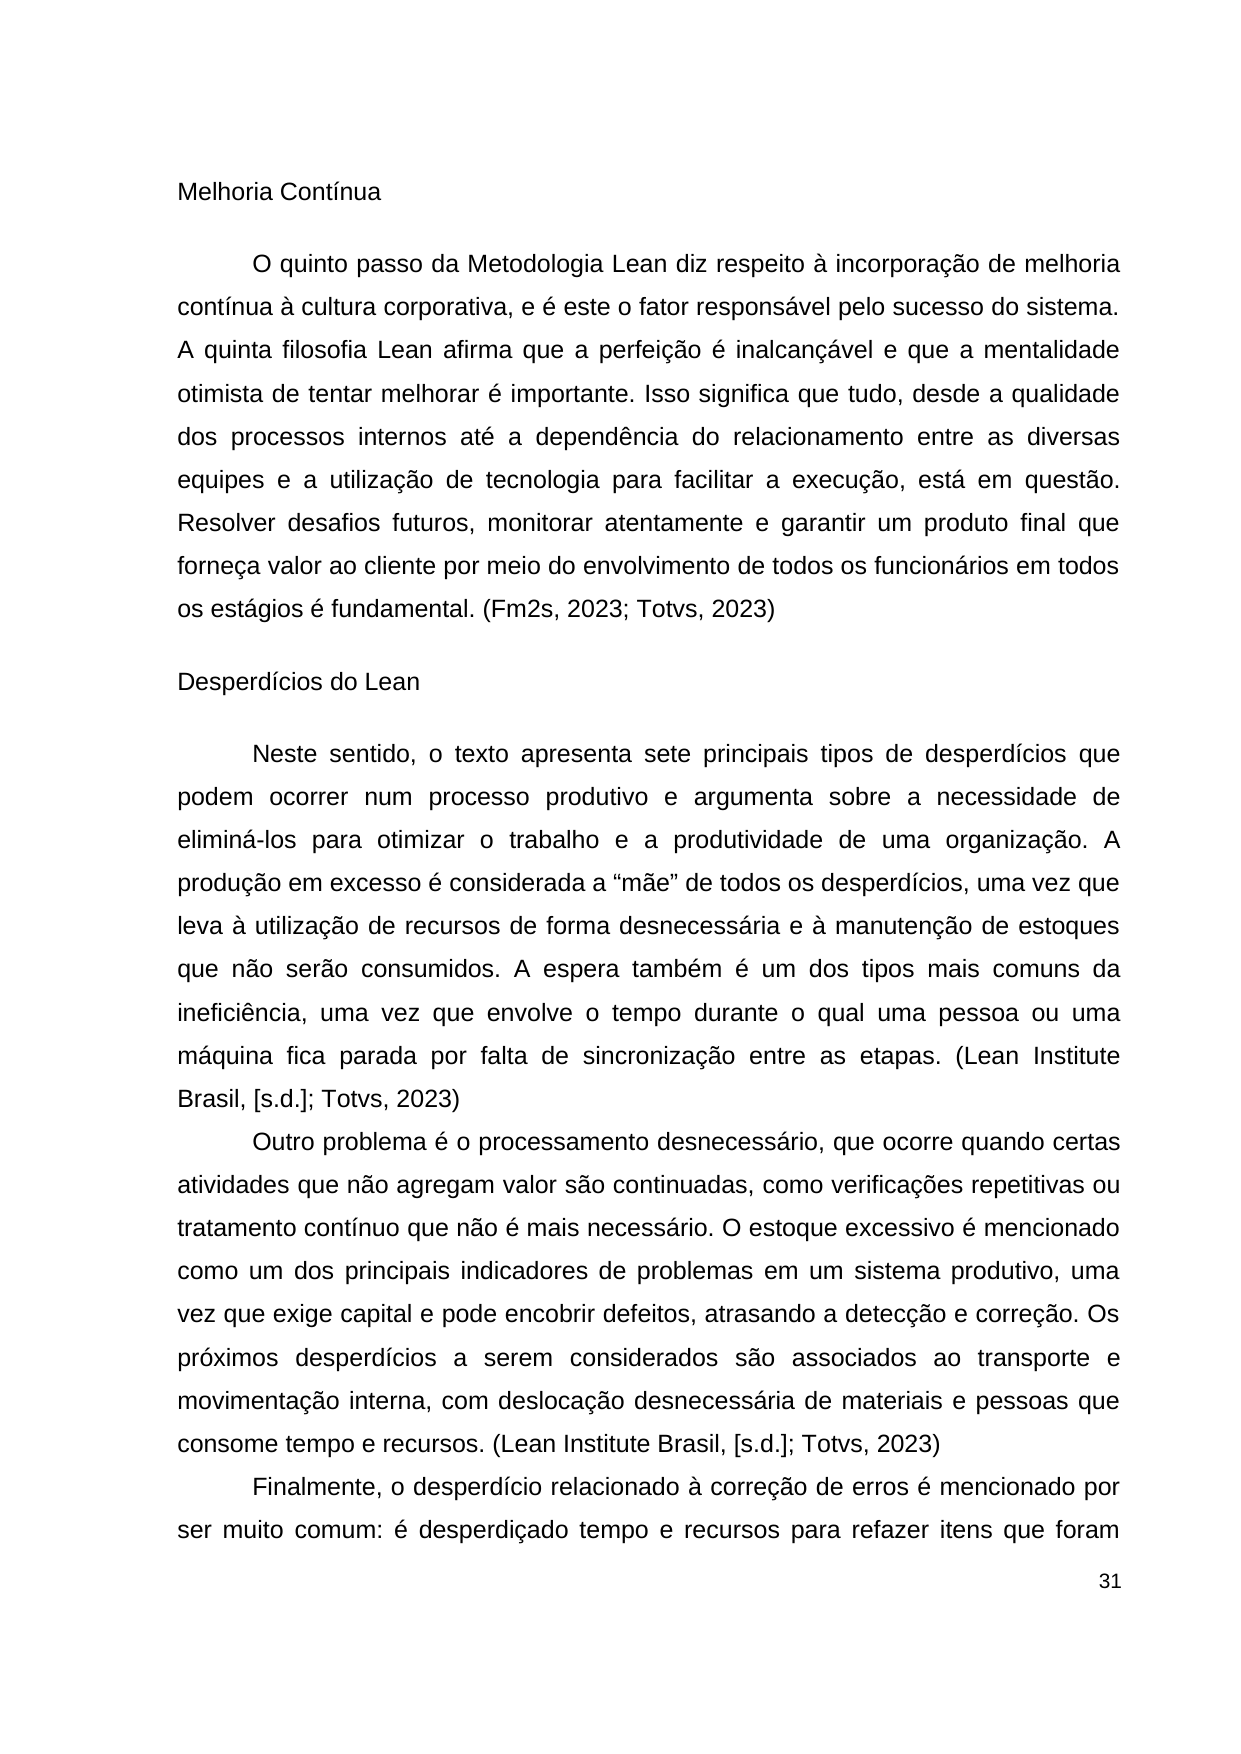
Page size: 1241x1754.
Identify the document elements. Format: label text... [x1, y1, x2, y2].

text Desperdícios do Lean [177, 667, 1122, 695]
title O quinto passo da Metodologia Lean diz respeito à incorporação de melhoria contínua à cultura corporativa, e é este o fator responsável pelo sucesso do sistema. A quinta filosofia Lean afirma que a perfeição é inalcançável e que a mentalidade otimista de tentar melhorar é importante. Isso significa que tudo, desde a qualidade dos processos internos até a dependência do relacionamento entre as diversas equipes e a utilização de tecnologia para facilitar a execução, está em questão. Resolver desafios futuros, monitorar atentamente e garantir um produto final que forneça valor ao cliente por meio do envolvimento de todos os funcionários em todos os estágios é fundamental. (Fm2s, 2023; Totvs, 2023) [177, 249, 1122, 623]
text Melhoria Contínua [177, 177, 1122, 206]
title Outro problema é o processamento desnecessário, que ocorre quando certas atividades que não agregam valor são continuadas, como verificações repetitivas ou tratamento contínuo que não é mais necessário. O estoque excessivo é mencionado como um dos principais indicadores de problemas em um sistema produtivo, uma vez que exige capital e pode encobrir defeitos, atrasando a detecção e correção. Os próximos desperdícios a serem considerados são associados ao transporte e movimentação interna, com deslocação desnecessária de materiais e pessoas que consome tempo e recursos. (Lean Institute Brasil, [s.d.]; Totvs, 2023) [177, 1127, 1122, 1458]
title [177, 1472, 1122, 1544]
title Neste sentido, o texto apresenta sete principais tipos de desperdícios que podem ocorrer num processo produtivo e argumenta sobre a necessidade de eliminá-los para otimizar o trabalho e a produtividade de uma organização. A produção em excesso é considerada a “mãe” de todos os desperdícios, uma vez que leva à utilização de recursos de forma desnecessária e à manutenção de estoques que não serão consumidos. A espera também é um dos tipos mais comuns da ineficiência, uma vez que envolve o tempo durante o qual uma pessoa ou uma máquina fica parada por falta de sincronização entre as etapas. (Lean Institute Brasil, [s.d.]; Totvs, 2023) [177, 739, 1122, 1113]
